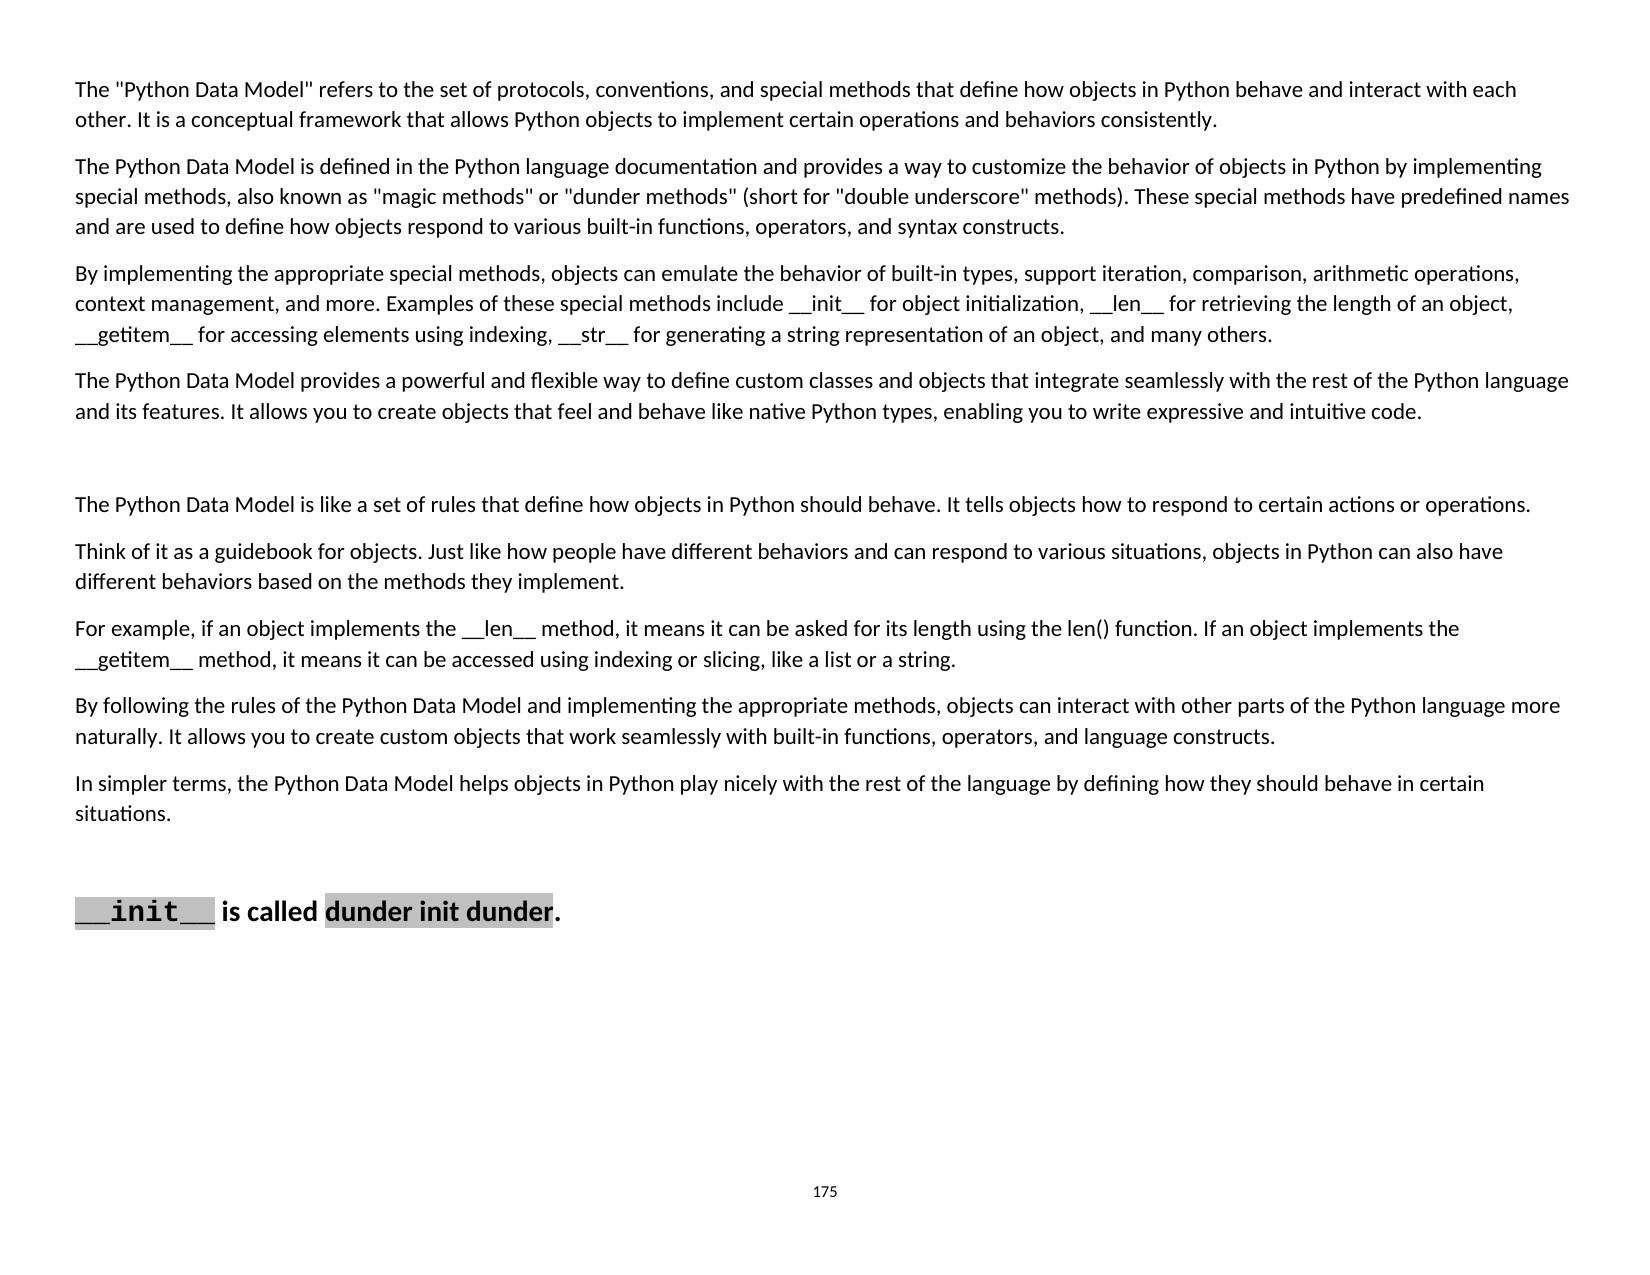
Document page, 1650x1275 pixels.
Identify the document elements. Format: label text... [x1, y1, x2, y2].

text Think of it as a guidebook for objects. Just like how people have different behaviors and can respond to various situations, objects in Python can also have different behaviors based on the methods they implement. [75, 537, 1575, 596]
text By implementing the appropriate special methods, objects can emulate the behavior of built-in types, support iteration, comparison, arithmetic operations, context management, and more. Examples of these special methods include __init__ for object initialization, __len__ for retrieving the length of an object, __getitem__ for accessing elements using indexing, __str__ for generating a string representation of an object, and many others. [75, 259, 1575, 348]
text In simpler terms, the Python Data Model helps objects in Python play nicely with the rest of the language by defining how they should behave in certain situations. [75, 769, 1575, 827]
text The Python Data Model is like a set of rules that define how objects in Python should behave. It tells objects how to respond to certain actions or operations. [75, 491, 1575, 519]
text The Python Data Model provides a powerful and flexible way to define custom classes and objects that integrate seamlessly with the rest of the Python language and its features. It allows you to create objects that feel and behave like native Python types, enabling you to write expressive and intuitive code. [75, 367, 1575, 425]
text For example, if an object implements the __len__ method, it means it can be asked for its length using the len() function. If an object implements the __getitem__ method, it means it can be accessed using indexing or slicing, like a list or a string. [75, 614, 1575, 673]
text By following the rules of the Python Data Model and implementing the appropriate methods, objects can interact with other parts of the Python language more naturally. It allows you to create custom objects that work seamlessly with built-in functions, operators, and language constructs. [75, 692, 1575, 750]
text The Python Data Model is defined in the Python language documentation and provides a way to customize the behavior of objects in Python by implementing special methods, also known as "magic methods" or "dunder methods" (short for "double underscore" methods). These special methods have predefined names and are used to define how objects respond to various built-in functions, operators, and syntax constructs. [75, 152, 1575, 241]
text __init__ is called dunder init dunder. [75, 893, 1575, 930]
text The "Python Data Model" refers to the set of protocols, conventions, and special methods that define how objects in Python behave and interact with each other. It is a conceptual framework that allows Python objects to implement certain operations and behaviors consistently. [75, 75, 1575, 133]
